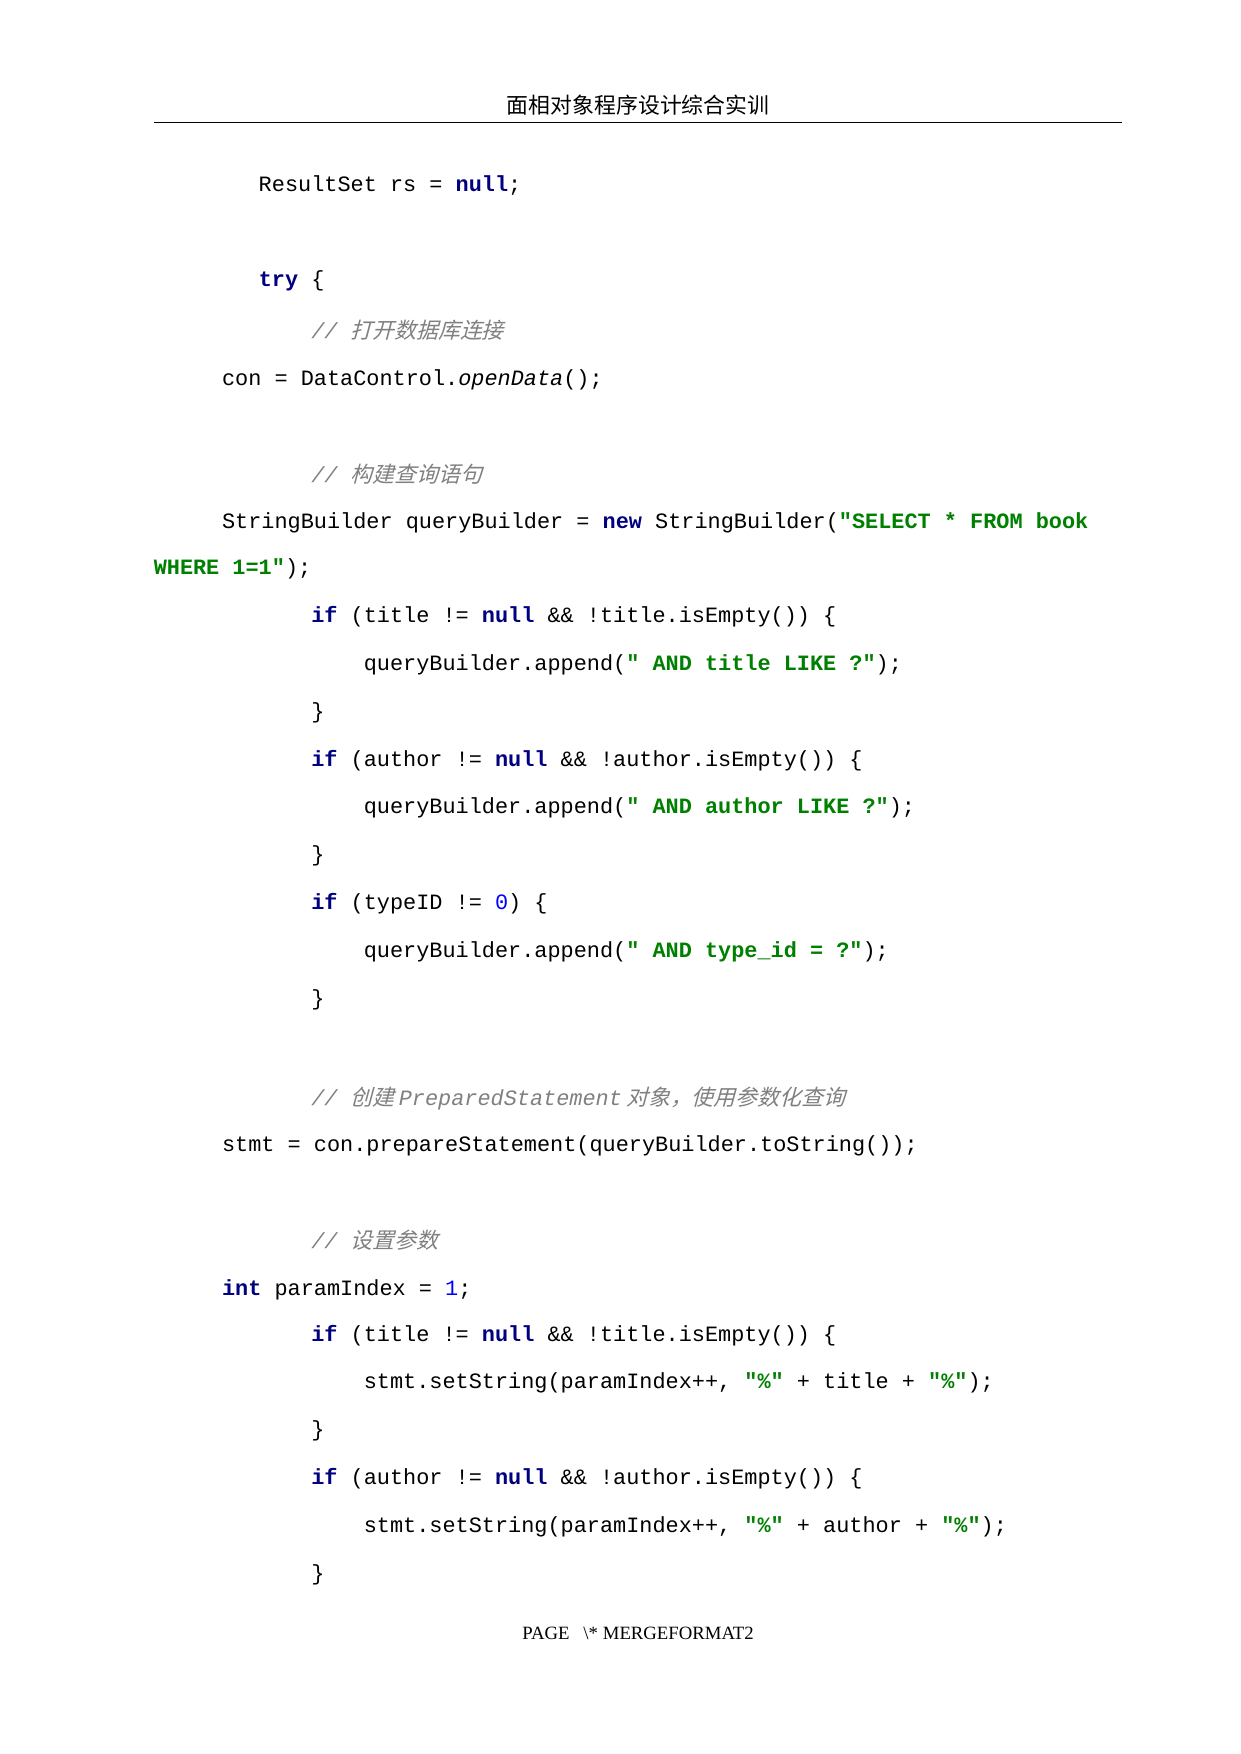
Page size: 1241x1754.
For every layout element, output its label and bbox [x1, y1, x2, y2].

text [153, 161, 1122, 1599]
